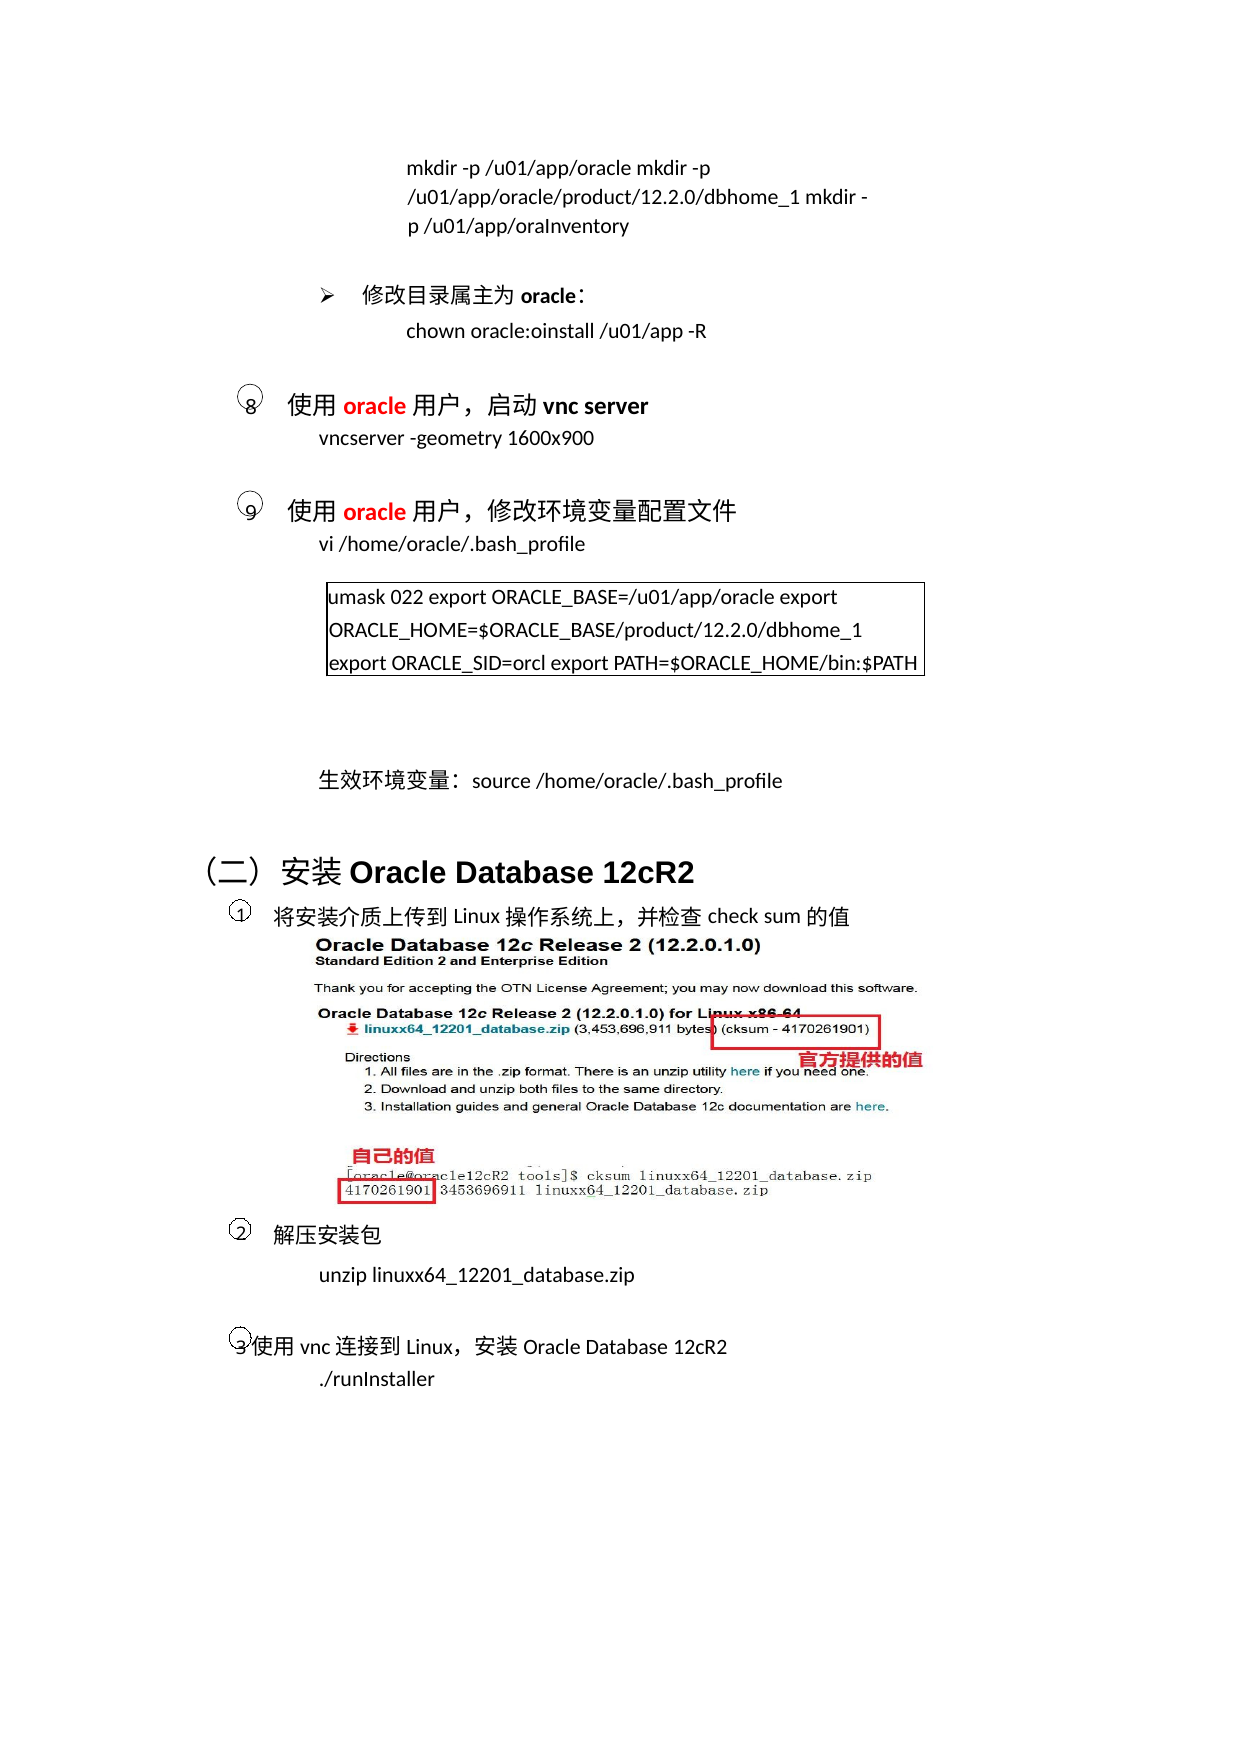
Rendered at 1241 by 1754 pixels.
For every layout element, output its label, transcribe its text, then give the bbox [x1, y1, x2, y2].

text 3 使用 vnc 连接到 Linux，安装 Oracle Database 12cR2 [236, 1329, 1068, 1360]
list 使用 oracle 用户，启动 vnc server [245, 385, 1068, 421]
text mkdir -p /u01/app/oracle mkdir -p /u01/app/oracle/product/12.2.0/dbhome_1 mkdir -p /u01/app/oraInventory [406, 154, 878, 239]
text ./runInstaller [319, 1366, 1068, 1392]
list 使用 oracle 用户，修改环境变量配置文件 [245, 491, 1068, 527]
text unzip linuxx64_12201_database.zip [319, 1262, 1068, 1288]
list 修改目录属主为 oracle： [319, 278, 1068, 309]
subtitle （二）安装 Oracle Database 12cR2 [186, 847, 1068, 892]
text vi /home/oracle/.bash_profile [319, 530, 1068, 557]
text vncserver -geometry 1600x900 [319, 424, 1068, 451]
picture [299, 928, 940, 1211]
text 生效环境变量：source /home/oracle/.bash_profile [319, 763, 1068, 795]
text chown oracle:oinstall /u01/app -R [298, 317, 814, 344]
text umask 022 export ORACLE_BASE=/u01/app/oracle export ORACLE_HOME=$ORACLE_BASE/product/12.2.0/dbhome_1 export ORACLE_SID=orcl export PATH=$ORACLE_HOME/bin:$PATH [328, 583, 924, 675]
